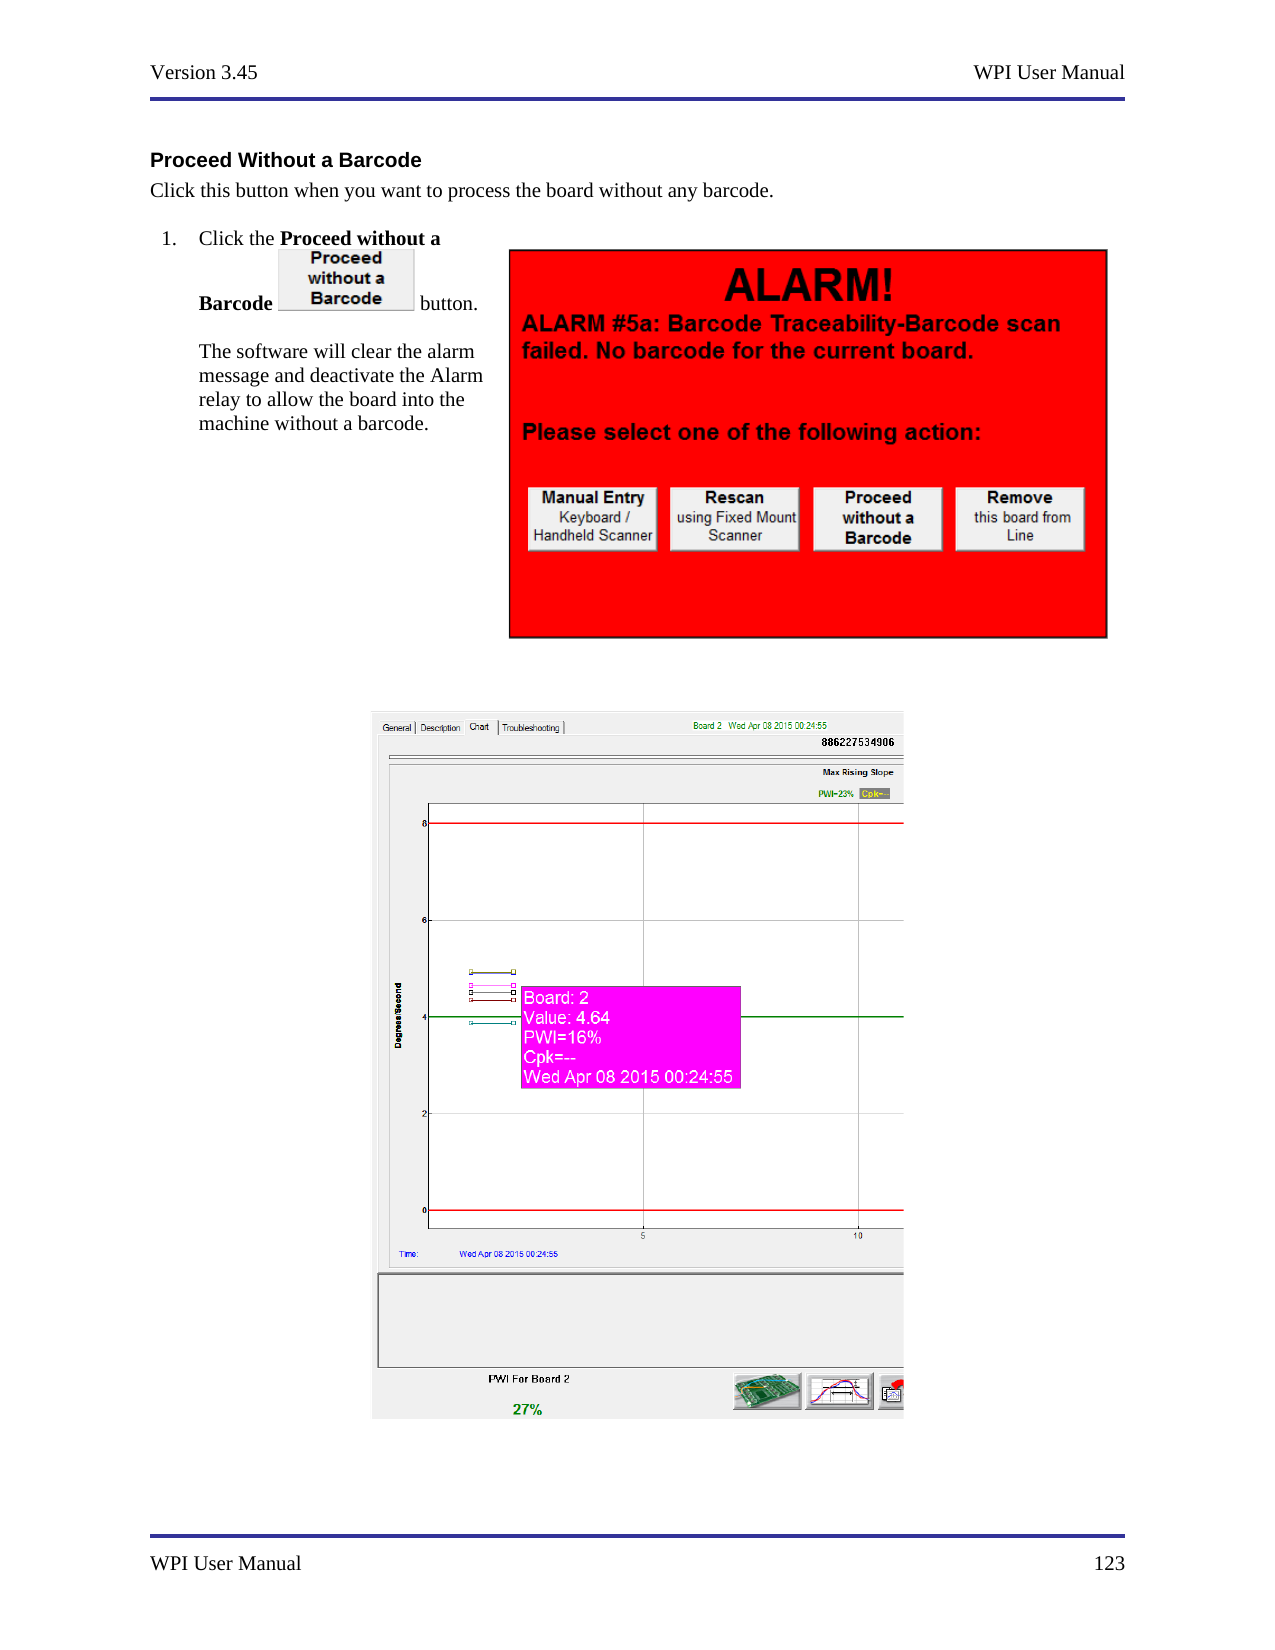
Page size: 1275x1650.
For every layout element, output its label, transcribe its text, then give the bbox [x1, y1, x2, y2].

table_header [497, 226, 1125, 711]
picture [508, 249, 1109, 640]
table_cell [149, 711, 1125, 1443]
table_header Click the Proceed without a Barcode button. The software will clear the alarm message and deactivate the Alarm relay to allow the board into the machine without a barcode. [149, 226, 497, 711]
text Click this button when you want to process the board without any barcode. [150, 178, 1125, 202]
subtitle Proceed Without a Barcode [150, 147, 1125, 171]
picture [278, 249, 415, 311]
picture [370, 711, 904, 1419]
